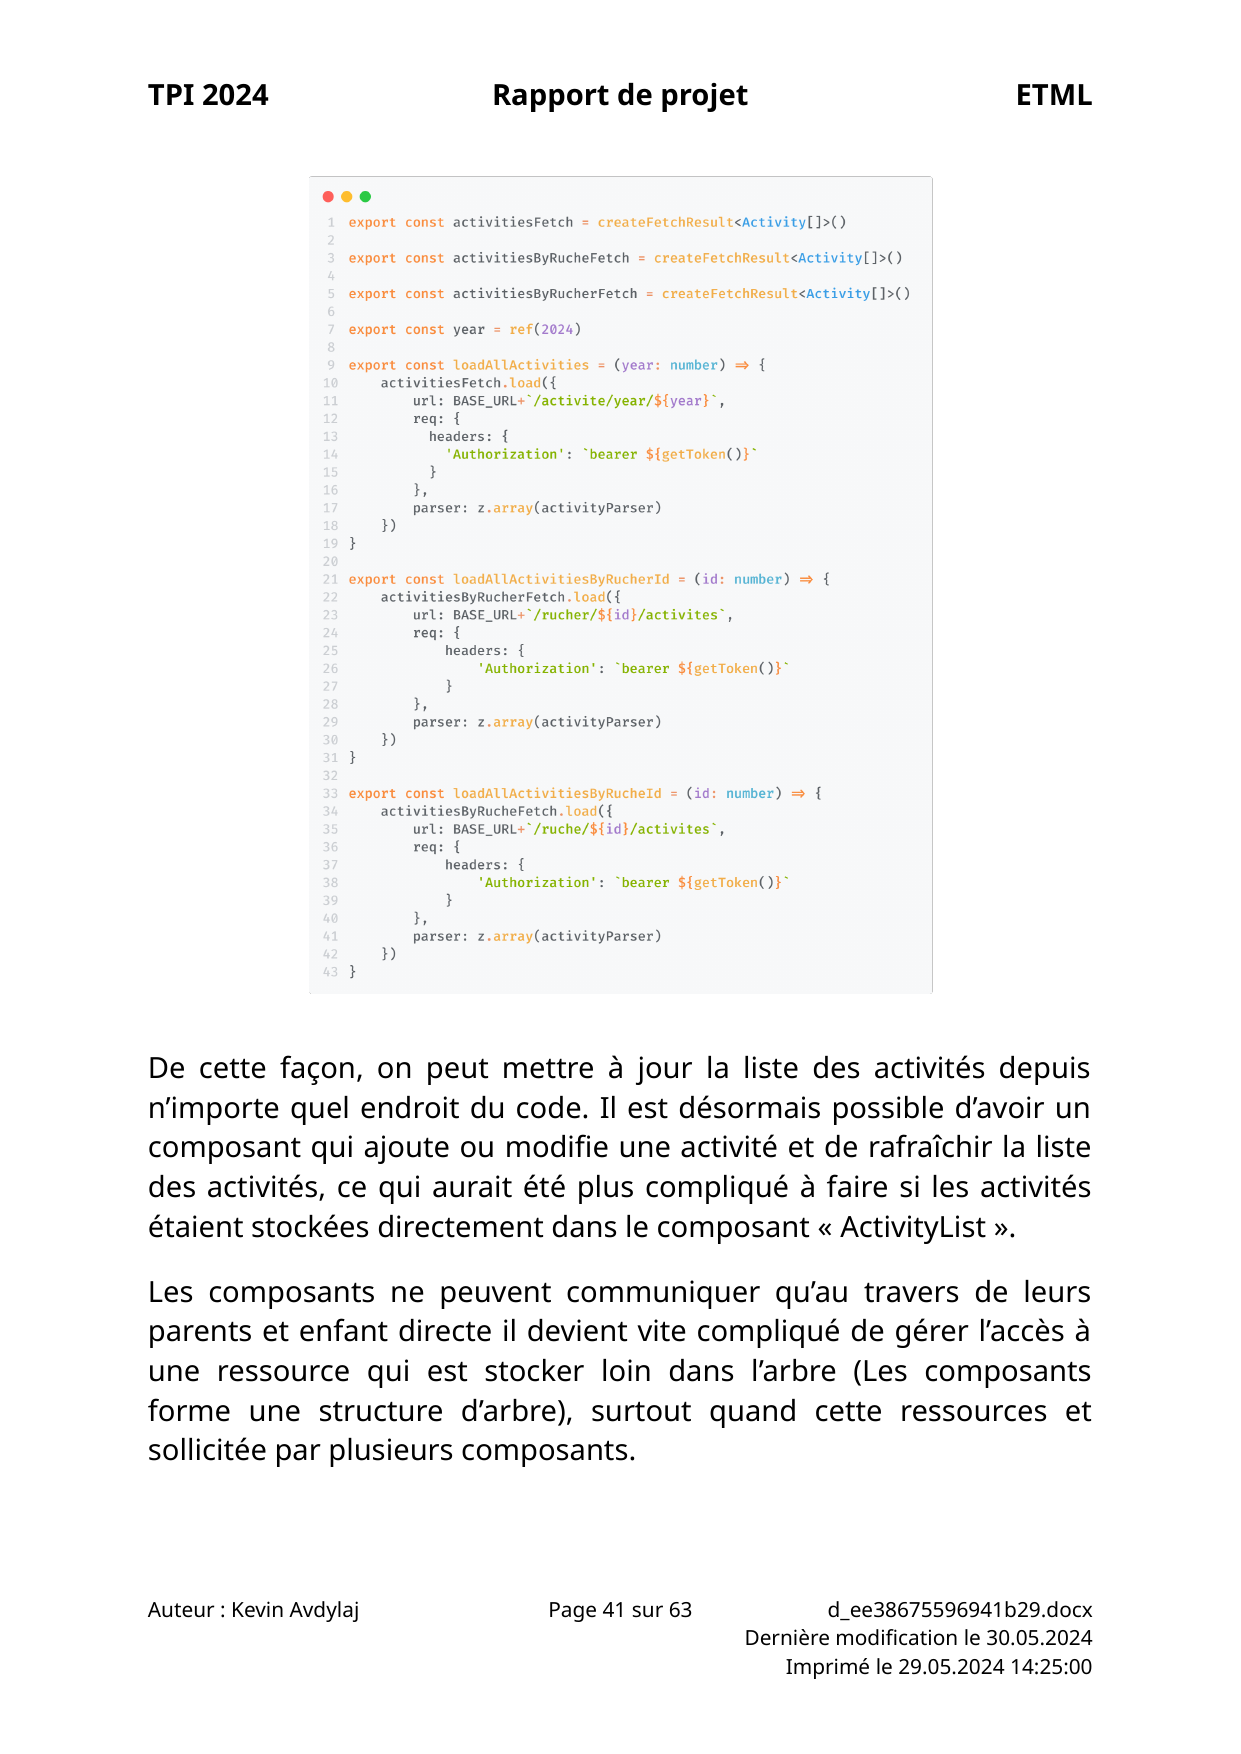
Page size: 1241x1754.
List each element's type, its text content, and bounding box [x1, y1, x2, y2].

text De cette façon, on peut mettre à jour la liste des activités depuis n’importe quel endroit du code. Il est désormais possible d’avoir un composant qui ajoute ou modifie une activité et de rafraîchir la liste des activités, ce qui aurait été plus compliqué à faire si les activités étaient stockées directement dans le composant « ActivityList ». [148, 1047, 1093, 1246]
picture [280, 147, 961, 1023]
text Les composants ne peuvent communiquer qu’au travers de leurs parents et enfant directe il devient vite compliqué de gérer l’accès à une ressource qui est stocker loin dans l’arbre (Les composants forme une structure d’arbre), surtout quand cette ressources et sollicitée par plusieurs composants. [148, 1271, 1093, 1469]
